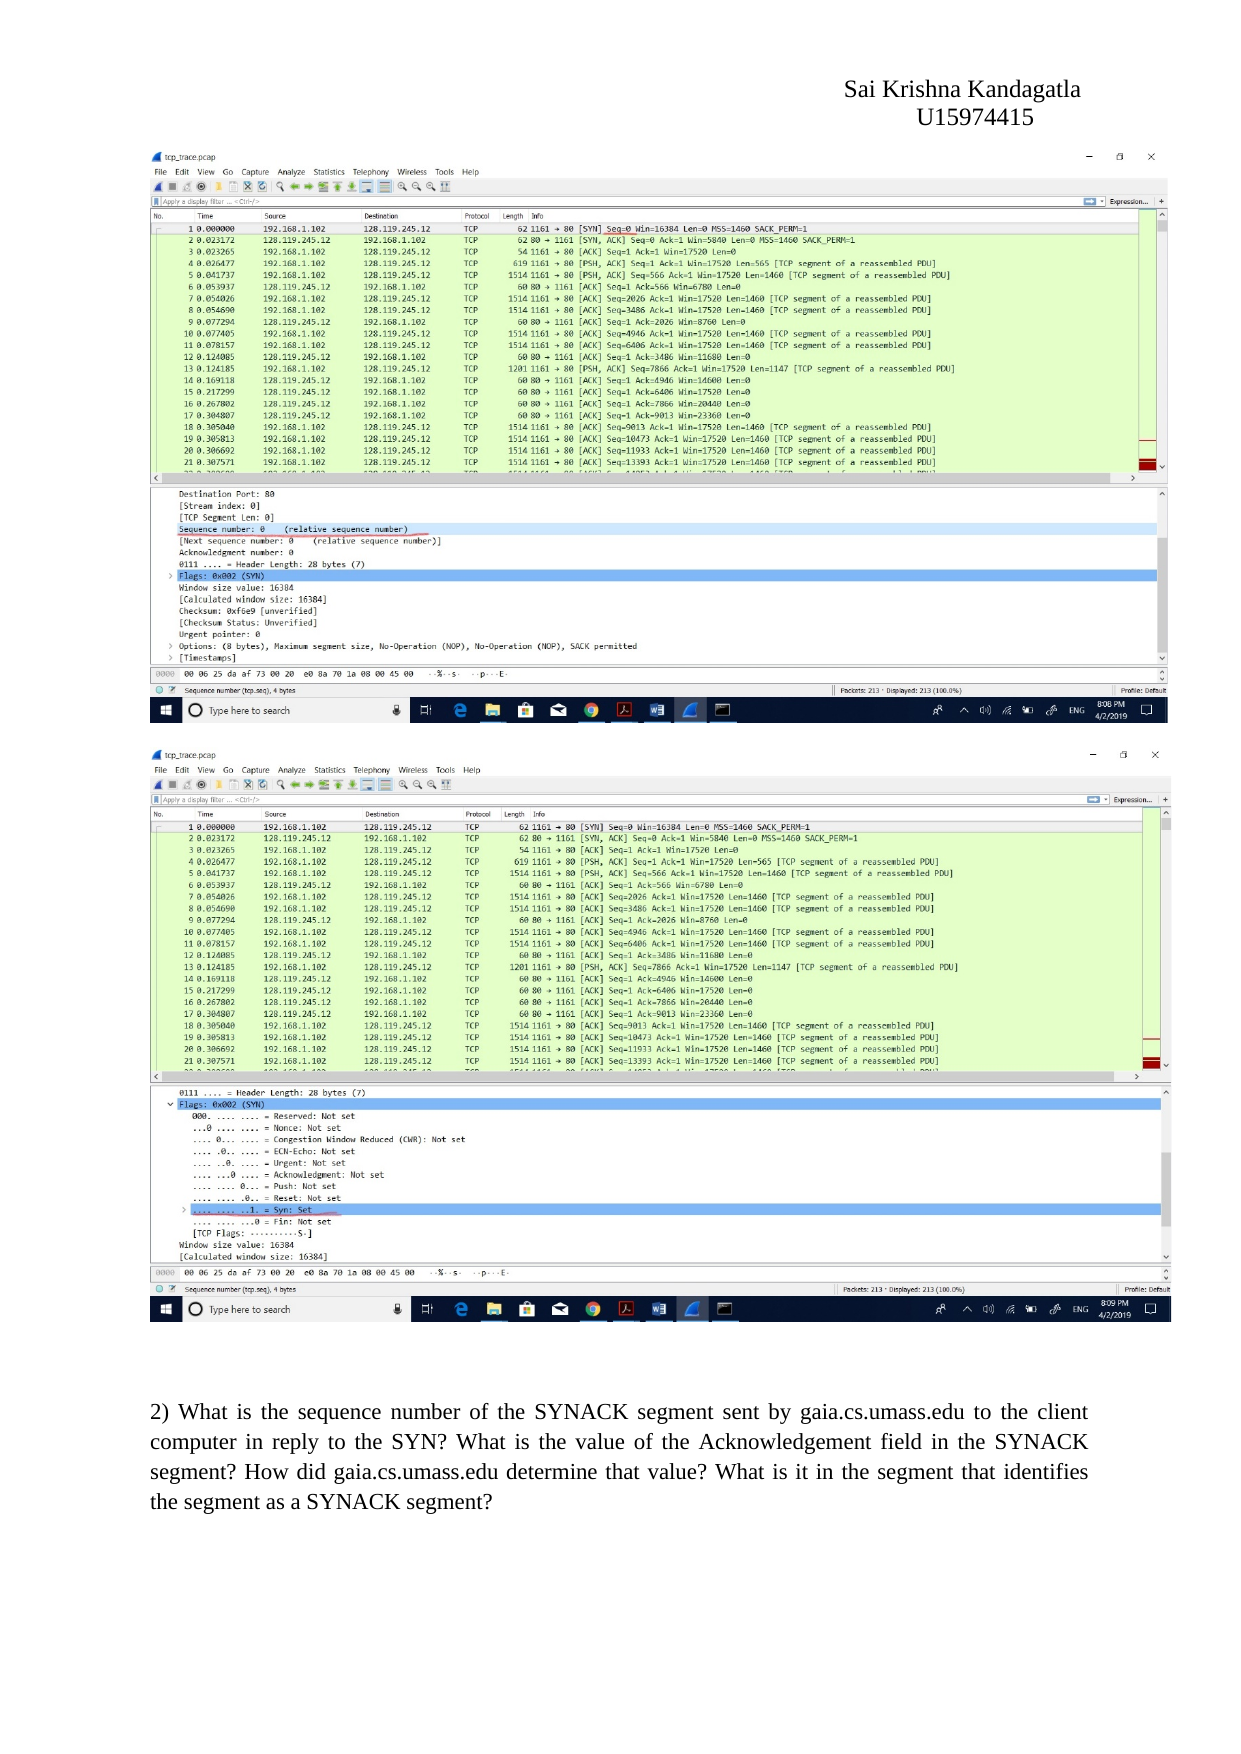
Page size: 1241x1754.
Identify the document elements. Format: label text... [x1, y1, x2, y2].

picture [150, 747, 1172, 1322]
picture [150, 150, 1168, 723]
text 2) What is the sequence number of the SYNACK segment sent by gaia.cs.umass.edu to the client computer in reply to the SYN? What is the value of the Acknowledgement field in the SYNACK segment? How did gaia.cs.umass.edu determine that value? What is it in the segment that identifies the segment as a SYNACK segment? [150, 1398, 1090, 1515]
